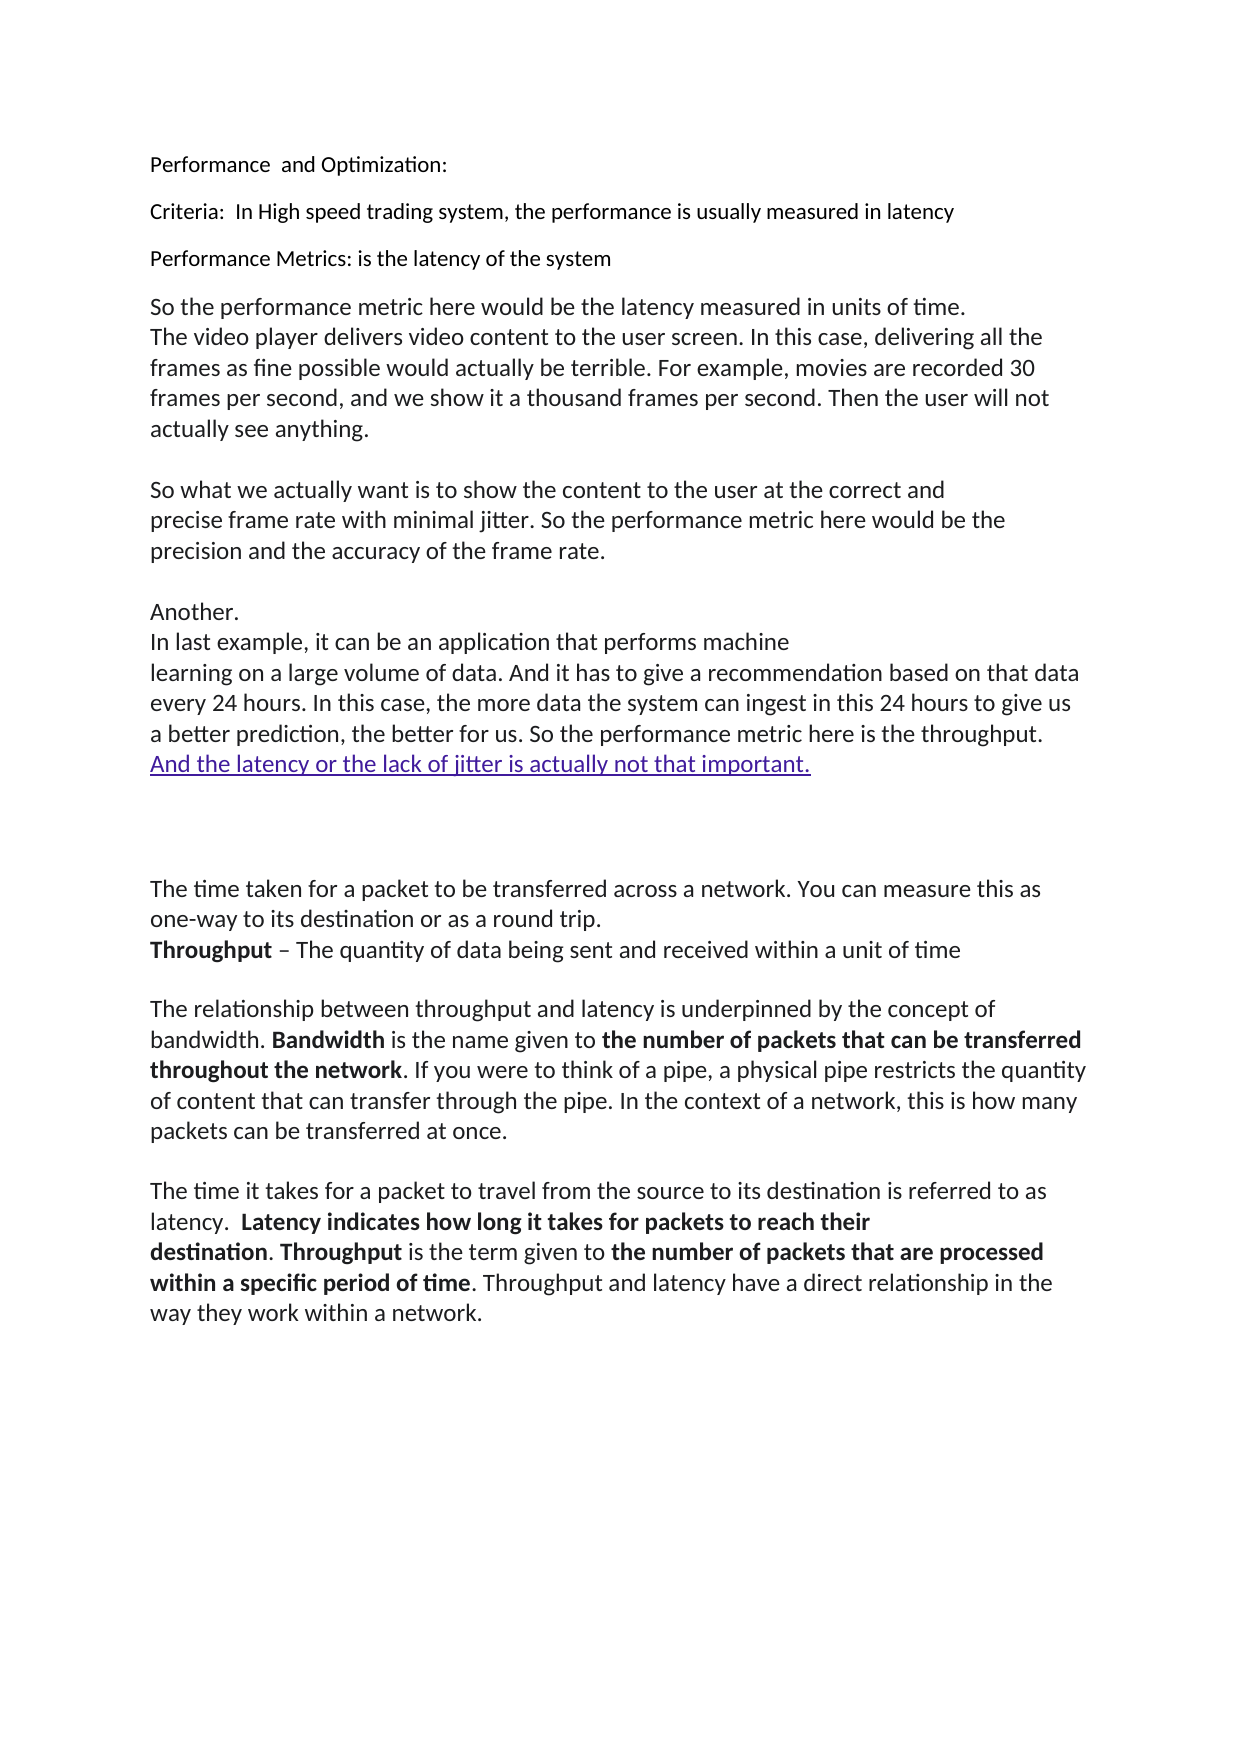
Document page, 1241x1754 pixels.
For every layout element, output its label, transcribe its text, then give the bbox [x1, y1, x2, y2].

text Performance and Optimization: [150, 150, 1090, 178]
text Performance Metrics: is the latency of the system [150, 244, 1090, 272]
text So the performance metric here would be the latency measured in units of time. [150, 291, 1090, 321]
text And the latency or the lack of jitter is actually not that important. [150, 748, 1090, 779]
text precise frame rate with minimal jitter. So the performance metric here would be the precision and the accuracy of the frame rate. [150, 504, 1090, 565]
text Another. [150, 596, 1090, 626]
text So what we actually want is to show the content to the user at the correct and [150, 474, 1090, 504]
text Criteria: In High speed trading system, the performance is usually measured in latency [150, 197, 1090, 225]
text The relationship between throughput and latency is underpinned by the concept of bandwidth. Bandwidth is the name given to the number of packets that can be transferred throughout the network. If you were to think of a pipe, a physical pipe restricts the quantity of content that can transfer through the pipe. In the context of a network, this is how many packets can be transferred at once. [150, 993, 1090, 1146]
text learning on a large volume of data. And it has to give a recommendation based on that data every 24 hours. In this case, the more data the system can ingest in this 24 hours to give us [150, 657, 1090, 718]
text The time it takes for a packet to travel from the source to its destination is referred to as latency. Latency indicates how long it takes for packets to reach their destination. Throughput is the term given to the number of packets that are processed within a specific period of time. Throughput and latency have a direct relationship in the way they work within a network. [150, 1175, 1090, 1328]
text The time taken for a packet to be transferred across a network. You can measure this as one-way to its destination or as a round trip. [150, 873, 1090, 934]
text a better prediction, the better for us. So the performance metric here is the throughput. [150, 718, 1090, 748]
text Throughput – The quantity of data being sent and received within a unit of time [150, 934, 1090, 964]
text The video player delivers video content to the user screen. In this case, delivering all the frames as fine possible would actually be terrible. For example, movies are recorded 30 frames per second, and we show it a thousand frames per second. Then the user will not actually see anything. [150, 321, 1090, 443]
text In last example, it can be an application that performs machine [150, 626, 1090, 657]
